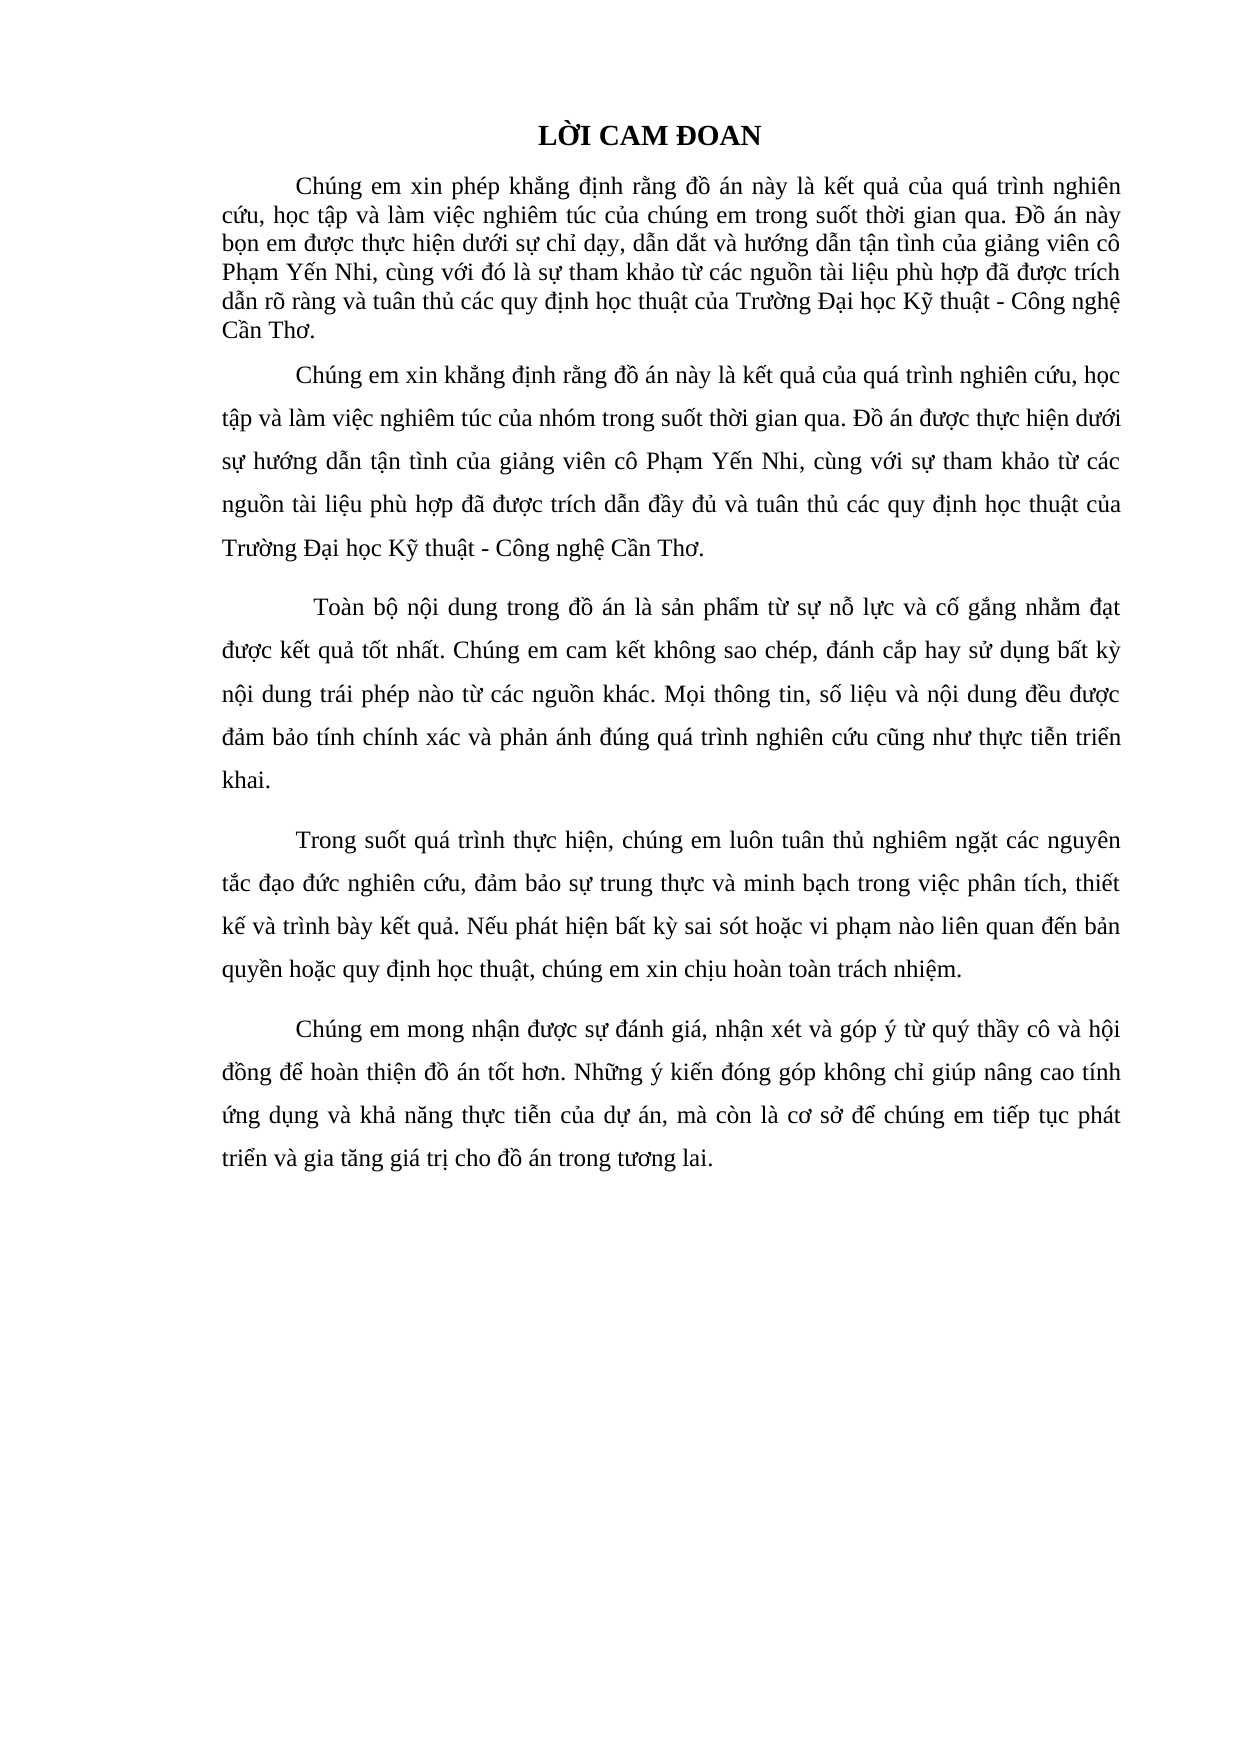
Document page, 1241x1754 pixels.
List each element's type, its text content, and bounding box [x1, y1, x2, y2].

text Chúng em mong nhận được sự đánh giá, nhận xét và góp ý từ quý thầy cô và hội đồng để hoàn thiện đồ án tốt hơn. Những ý kiến đóng góp không chỉ giúp nâng cao tính ứng dụng và khả năng thực tiễn của dự án, mà còn là cơ sở để chúng em tiếp tục phát triển và gia tăng giá trị cho đồ án trong tương lai. [222, 1014, 1122, 1172]
text Chúng em xin khẳng định rằng đồ án này là kết quả của quá trình nghiên cứu, học tập và làm việc nghiêm túc của nhóm trong suốt thời gian qua. Đồ án được thực hiện dưới sự hướng dẫn tận tình của giảng viên cô Phạm Yến Nhi, cùng với sự tham khảo từ các nguồn tài liệu phù hợp đã được trích dẫn đầy đủ và tuân thủ các quy định học thuật của Trường Đại học Kỹ thuật - Công nghệ Cần Thơ. [222, 360, 1122, 561]
text Trong suốt quá trình thực hiện, chúng em luôn tuân thủ nghiêm ngặt các nguyên tắc đạo đức nghiên cứu, đảm bảo sự trung thực và minh bạch trong việc phân tích, thiết kế và trình bày kết quả. Nếu phát hiện bất kỳ sai sót hoặc vi phạm nào liên quan đến bản quyền hoặc quy định học thuật, chúng em xin chịu hoàn toàn trách nhiệm. [222, 825, 1122, 983]
text Chúng em xin phép khẳng định rằng đồ án này là kết quả của quá trình nghiên cứu, học tập và làm việc nghiêm túc của chúng em trong suốt thời gian qua. Đồ án này bọn em được thực hiện dưới sự chỉ dạy, dẫn dắt và hướng dẫn tận tình của giảng viên cô Phạm Yến Nhi, cùng với đó là sự tham khảo từ các nguồn tài liệu phù hợp đã được trích dẫn rõ ràng và tuân thủ các quy định học thuật của Trường Đại học Kỹ thuật - Công nghệ Cần Thơ. [222, 171, 1122, 343]
text LỜI CAM ĐOAN [177, 118, 1122, 152]
text Toàn bộ nội dung trong đồ án là sản phẩm từ sự nỗ lực và cố gắng nhằm đạt được kết quả tốt nhất. Chúng em cam kết không sao chép, đánh cắp hay sử dụng bất kỳ nội dung trái phép nào từ các nguồn khác. Mọi thông tin, số liệu và nội dung đều được đảm bảo tính chính xác và phản ánh đúng quá trình nghiên cứu cũng như thực tiễn triển khai. [222, 592, 1122, 794]
